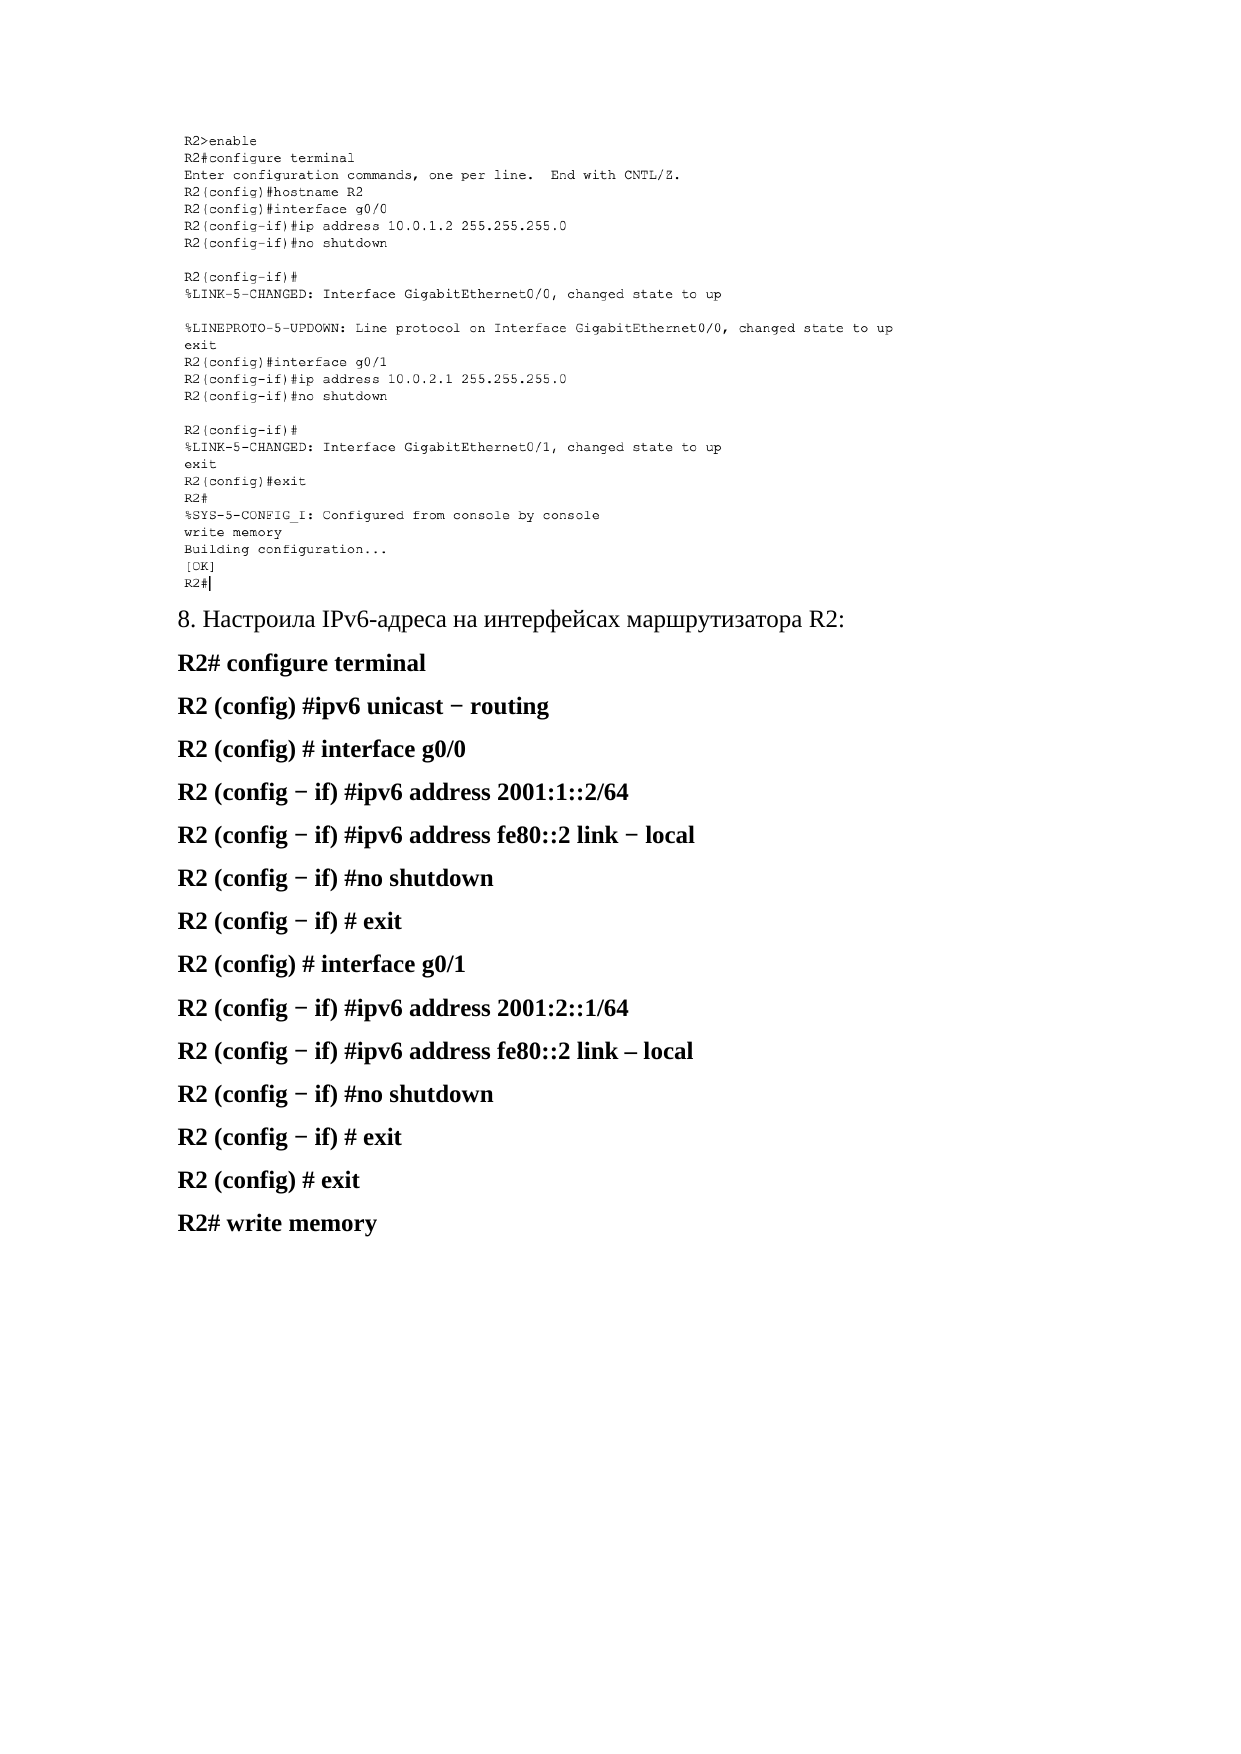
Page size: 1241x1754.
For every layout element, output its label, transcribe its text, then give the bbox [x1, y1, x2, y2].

text R2# configure terminal [177, 648, 1152, 676]
text R2 (config − if) #ipv6 address 2001:2::1/64 [177, 993, 1152, 1021]
text R2 (config − if) #ipv6 address fe80::2 link – local [177, 1036, 1152, 1064]
text R2# write memory [177, 1208, 1152, 1237]
text 8. Настроила IPv6-адреса на интерфейсах маршрутизатора R2: [177, 604, 1152, 633]
picture [177, 118, 1152, 591]
text R2 (config) #ipv6 unicast − routing [177, 691, 1152, 719]
text R2 (config − if) #no shutdown [177, 863, 1152, 892]
text R2 (config − if) #no shutdown [177, 1079, 1152, 1108]
text R2 (config) # exit [177, 1165, 1152, 1194]
text R2 (config − if) #ipv6 address 2001:1::2/64 [177, 777, 1152, 806]
text R2 (config − if) # exit [177, 906, 1152, 935]
text R2 (config − if) # exit [177, 1122, 1152, 1151]
text R2 (config) # interface g0/0 [177, 734, 1152, 763]
text R2 (config) # interface g0/1 [177, 949, 1152, 978]
text R2 (config − if) #ipv6 address fe80::2 link − local [177, 820, 1152, 849]
